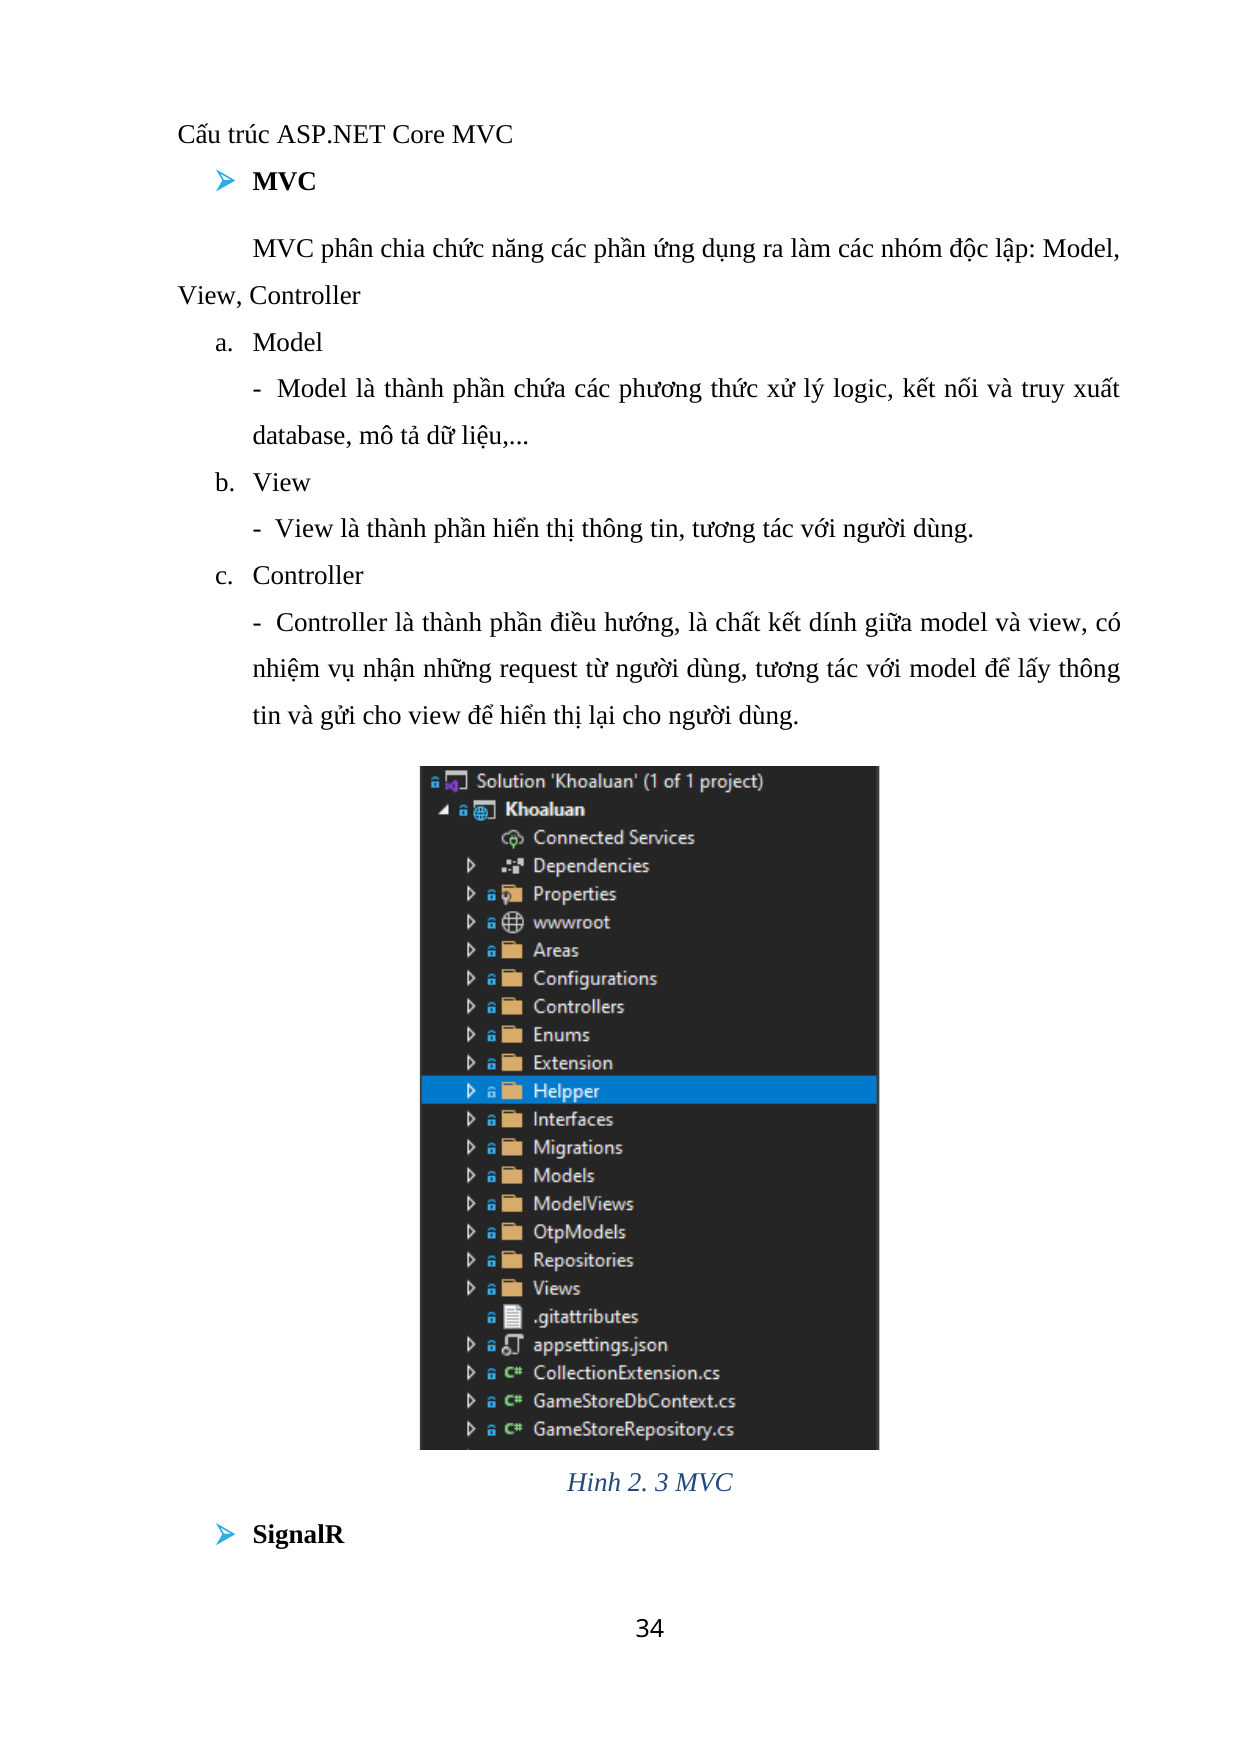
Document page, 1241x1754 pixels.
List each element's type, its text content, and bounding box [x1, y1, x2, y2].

list MVC [215, 165, 1122, 196]
list View - View là thành phần hiển thị thông tin, tương tác với người dùng. [215, 466, 1122, 544]
text Cấu trúc ASP.NET Core MVC [177, 118, 1122, 149]
list SignalR [215, 1518, 1122, 1550]
list Controller - Controller là thành phần điều hướng, là chất kết dính giữa model và view, có nhiệm vụ nhận những request từ người dùng, tương tác với model để lấy thông tin và gửi cho view để hiển thị lại cho người dùng. [215, 559, 1122, 730]
picture [419, 766, 880, 1450]
text Hinh 2. 3 MVC [177, 1467, 1122, 1498]
list Model - Model là thành phần chứa các phương thức xử lý logic, kết nối và truy xuất database, mô tả dữ liệu,... [215, 326, 1122, 450]
text MVC phân chia chức năng các phần ứng dụng ra làm các nhóm độc lập: Model, View, Controller [177, 232, 1122, 310]
